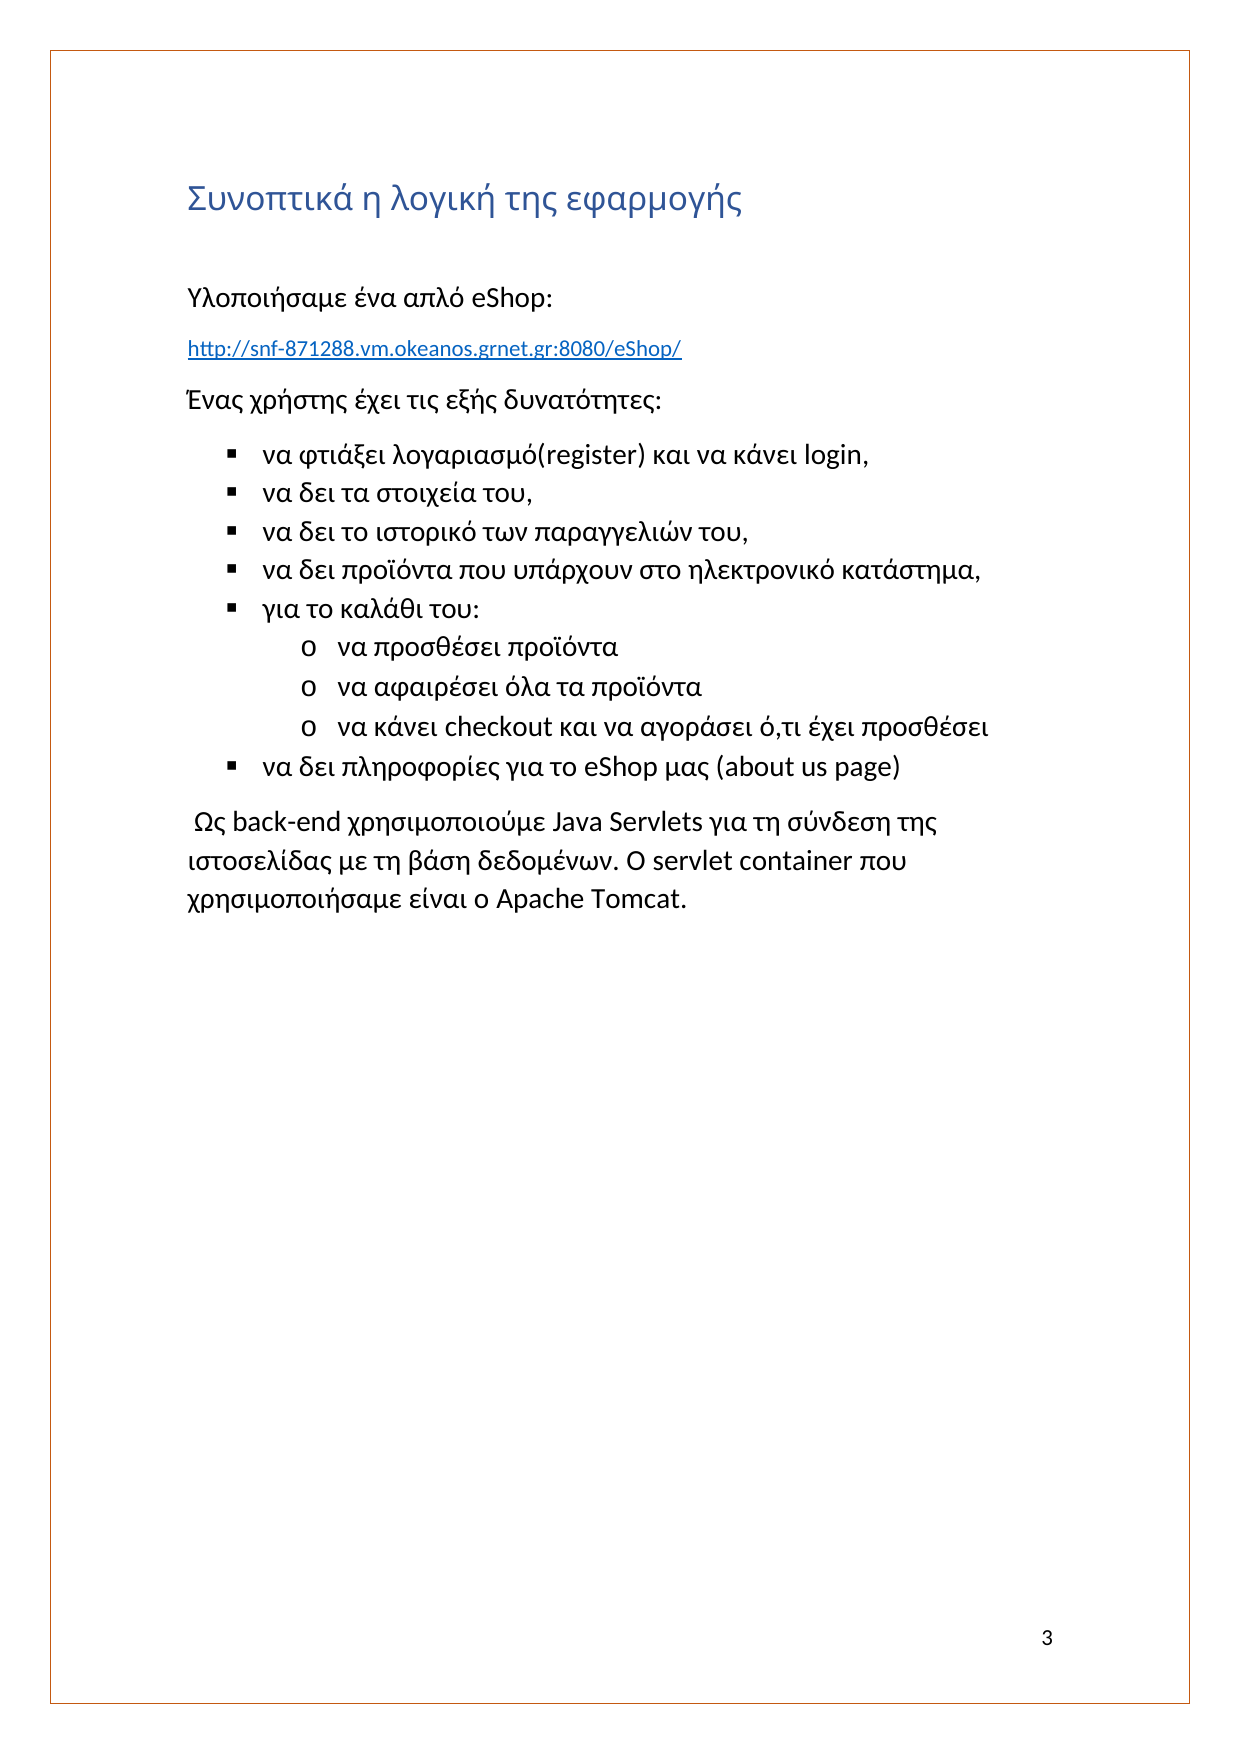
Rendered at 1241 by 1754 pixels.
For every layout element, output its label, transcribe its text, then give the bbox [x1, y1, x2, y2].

list να φτιάξει λογαριασμό(register) και να κάνει login, [225, 436, 1053, 472]
list να προσθέσει προϊόντα [300, 628, 1053, 665]
text http://snf-871288.vm.okeanos.grnet.gr:8080/eShop/ [187, 334, 1053, 362]
list να αφαιρέσει όλα τα προϊόντα [300, 668, 1053, 705]
list για το καλάθι του: [225, 590, 1053, 626]
list να δει τα στοιχεία του, [225, 474, 1053, 510]
text Υλοποιήσαμε ένα απλό eShop: [187, 279, 1053, 315]
subtitle Συνοπτικά η λογική της εφαρμογής [187, 175, 1053, 220]
list να δει πληροφορίες για το eShop μας (about us page) [225, 748, 1053, 784]
list να δει το ιστορικό των παραγγελιών του, [225, 513, 1053, 549]
list να κάνει checkout και να αγοράσει ό,τι έχει προσθέσει [300, 708, 1053, 745]
list να δει προϊόντα που υπάρχουν στο ηλεκτρονικό κατάστημα, [225, 551, 1053, 587]
text Ως back-end χρησιμοποιούμε Java Servlets για τη σύνδεση της ιστοσελίδας με τη βάση δεδομένων. Ο servlet container που χρησιμοποιήσαμε είναι ο Apache Tomcat. [187, 803, 1053, 916]
text Ένας χρήστης έχει τις εξής δυνατότητες: [187, 381, 1053, 417]
